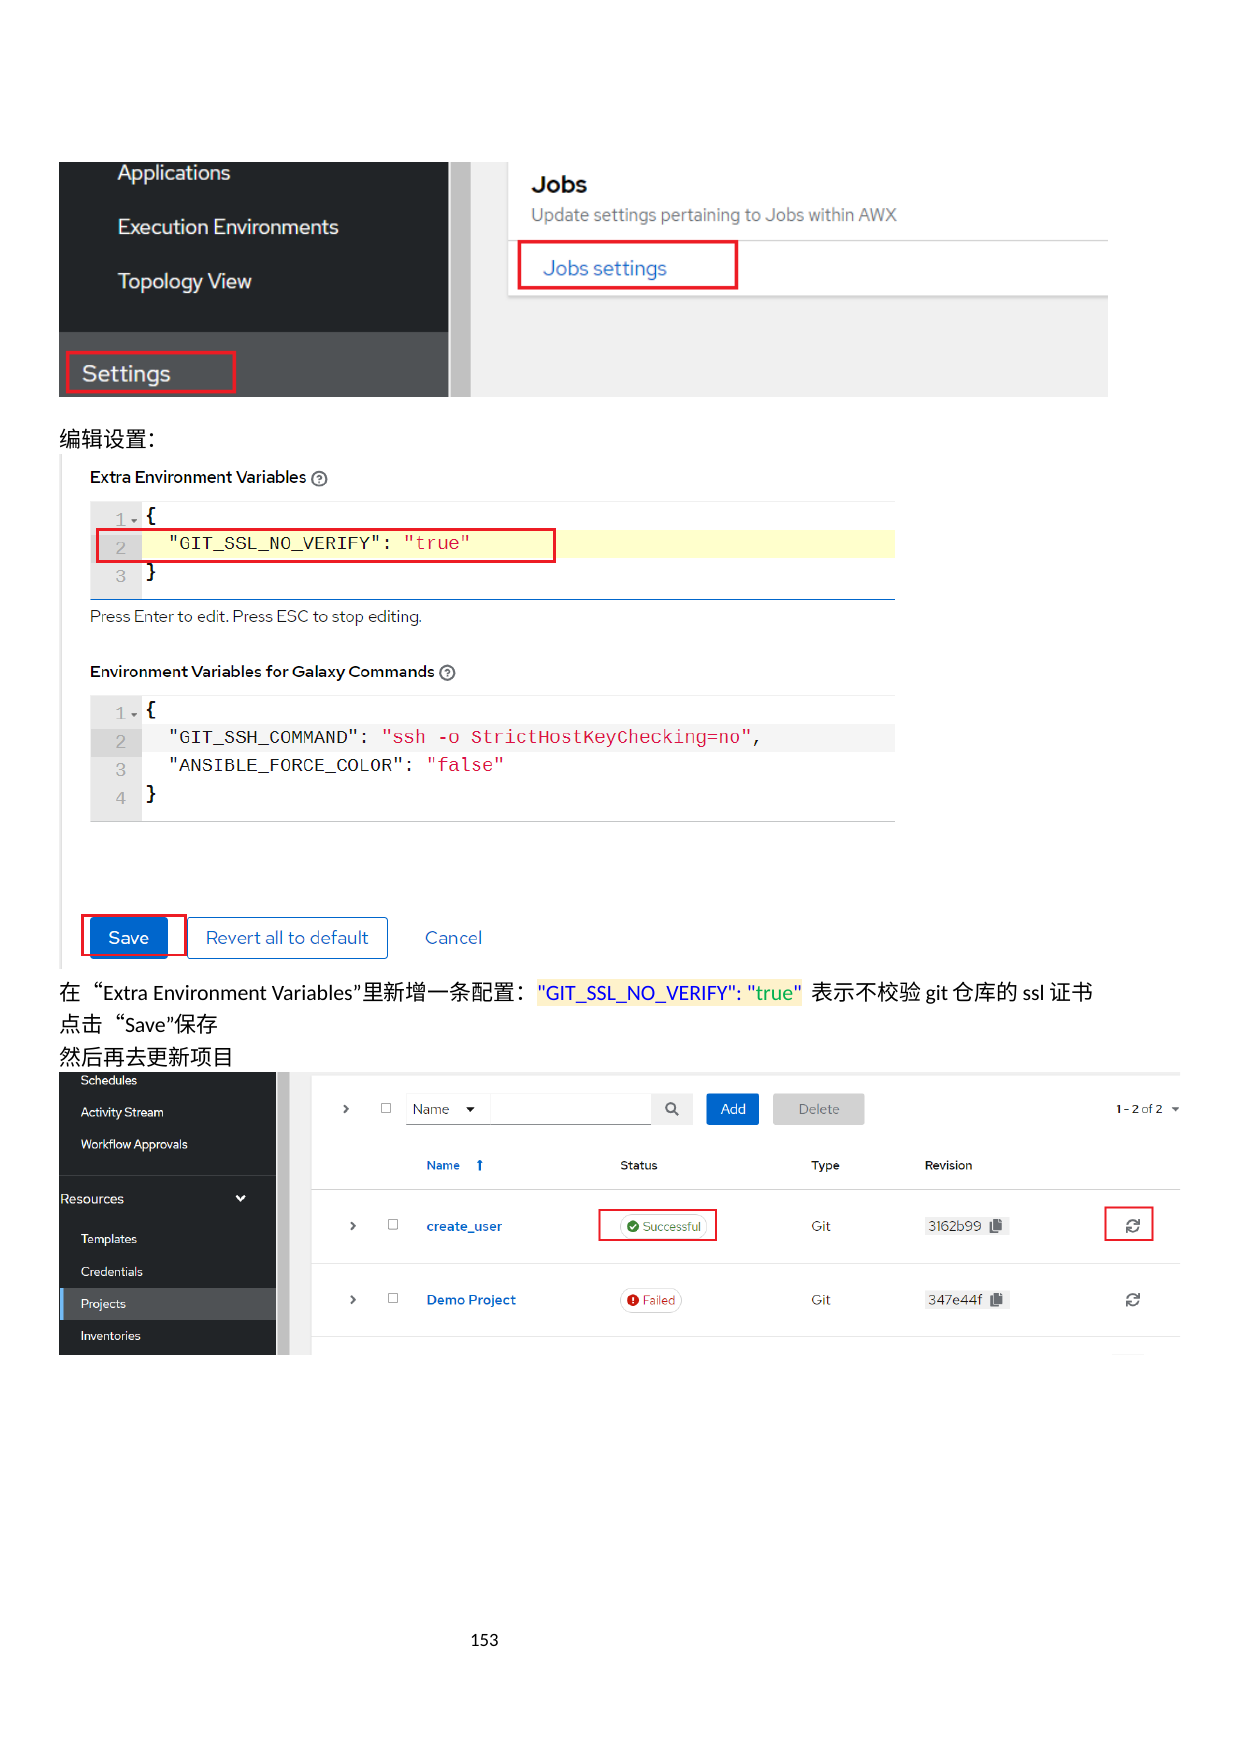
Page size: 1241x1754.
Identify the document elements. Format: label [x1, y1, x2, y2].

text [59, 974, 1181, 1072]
picture [59, 162, 1108, 397]
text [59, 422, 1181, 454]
picture [59, 1072, 1181, 1355]
picture [59, 454, 895, 969]
